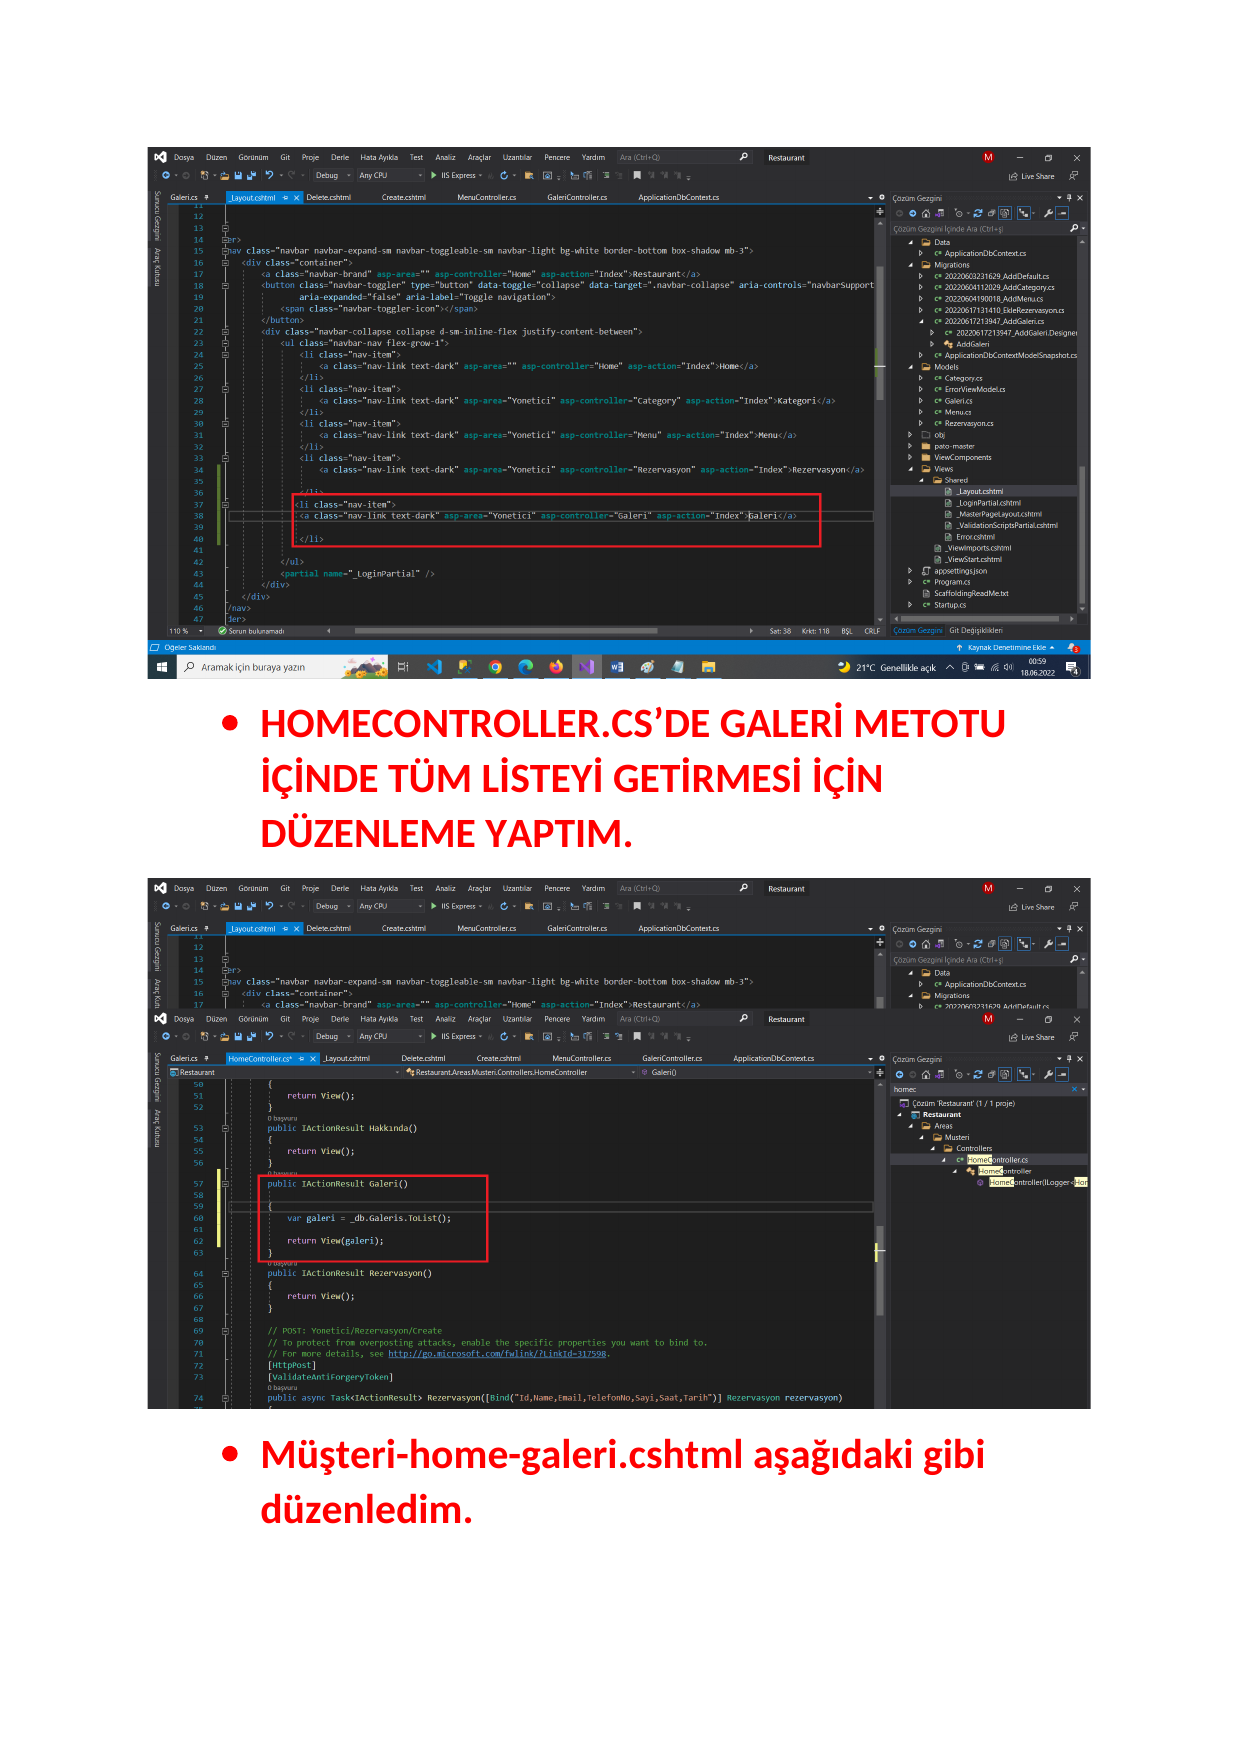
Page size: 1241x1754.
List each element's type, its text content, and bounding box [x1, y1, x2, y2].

picture [147, 147, 1091, 679]
picture [147, 878, 1091, 1409]
list Müşteri-home-galeri.cshtml aşağıdaki gibi düzenledim. [223, 1428, 1093, 1534]
list HOMECONTROLLER.CS’DE GALERİ METOTU İÇİNDE TÜM LİSTEYİ GETİRMESİ İÇİN DÜZENLEME YAPTIM. [223, 697, 1093, 858]
